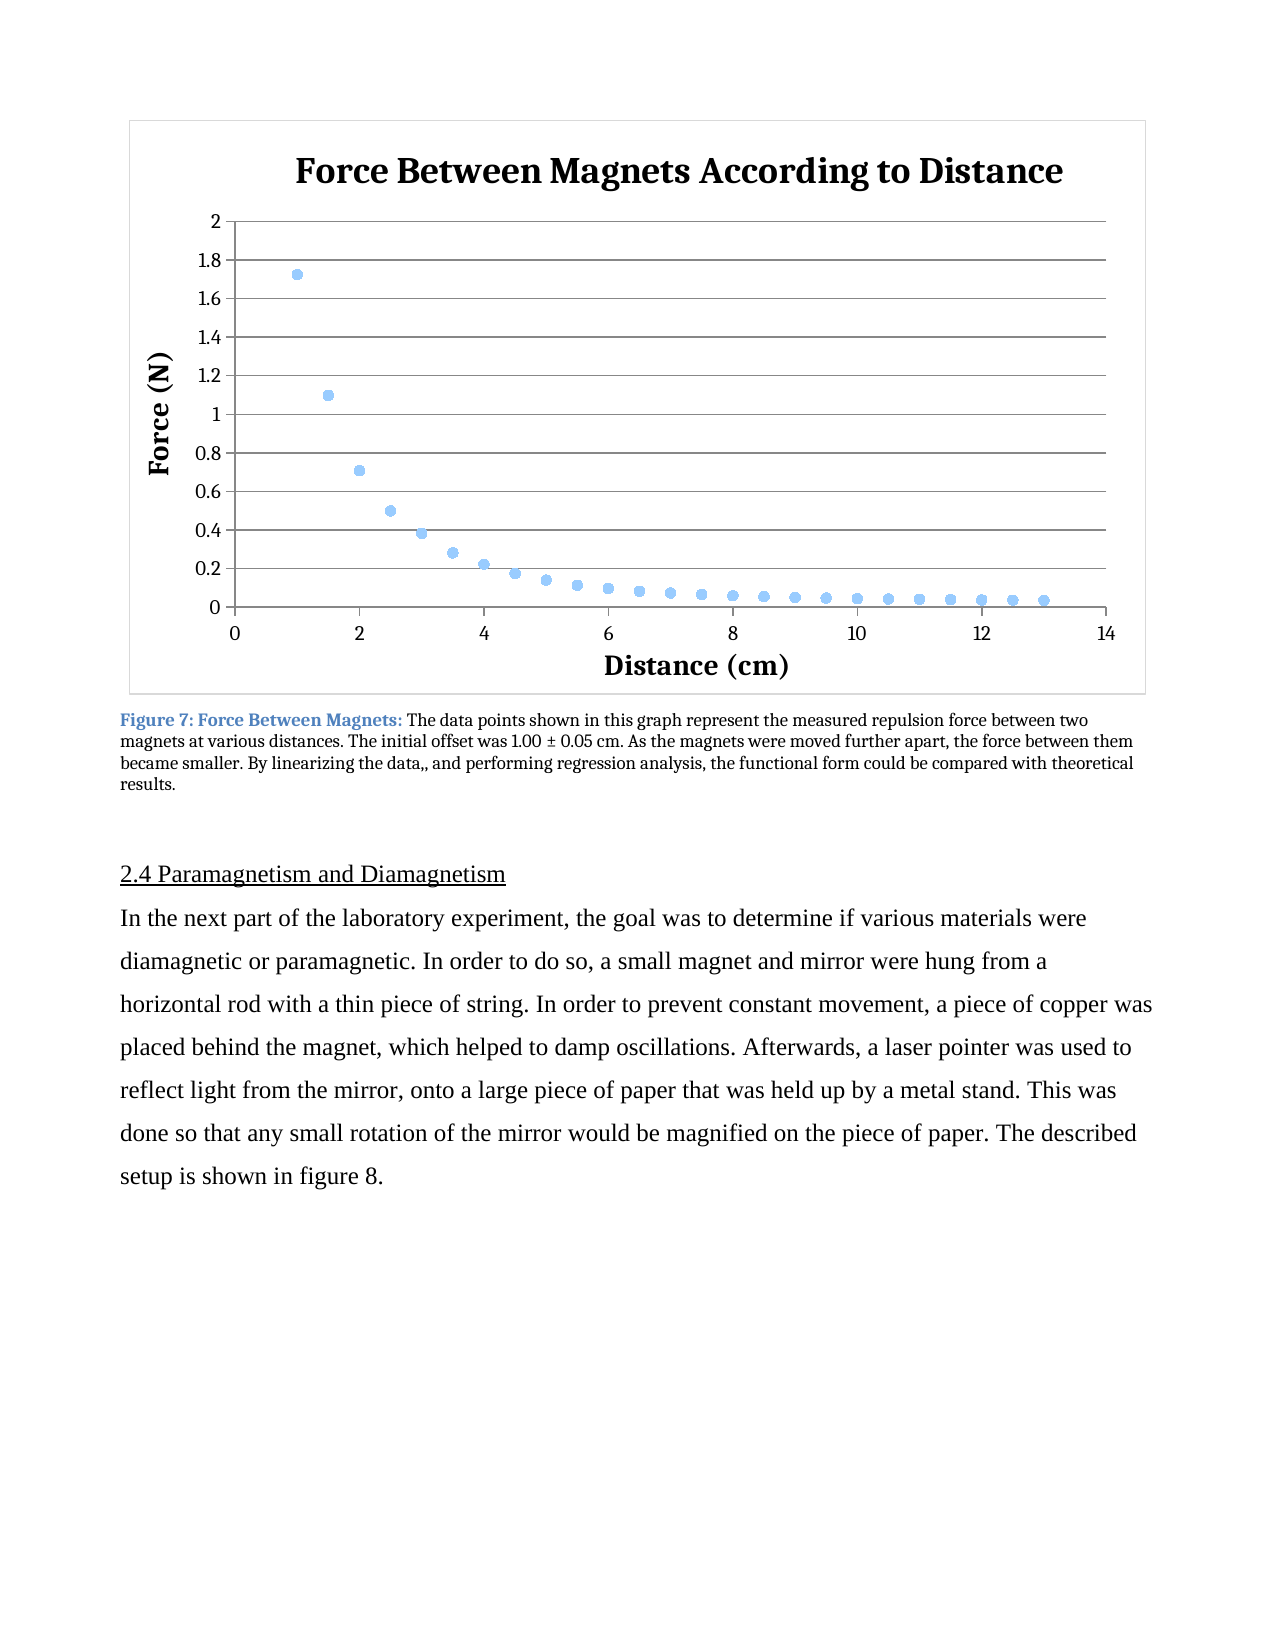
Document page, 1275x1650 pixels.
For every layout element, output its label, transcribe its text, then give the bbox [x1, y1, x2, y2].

text In the next part of the laboratory experiment, the goal was to determine if various materials were diamagnetic or paramagnetic. In order to do so, a small magnet and mirror were hung from a horizontal rod with a thin piece of string. In order to prevent constant movement, a piece of copper was placed behind the magnet, which helped to damp oscillations. Afterwards, a laser pointer was used to reflect light from the mirror, onto a large piece of paper that was held up by a metal stand. This was done so that any small rotation of the mirror would be magnified on the piece of paper. The described setup is shown in figure 8. [120, 903, 1155, 1190]
text 2.4 Paramagnetism and Diamagnetism [120, 859, 1155, 888]
